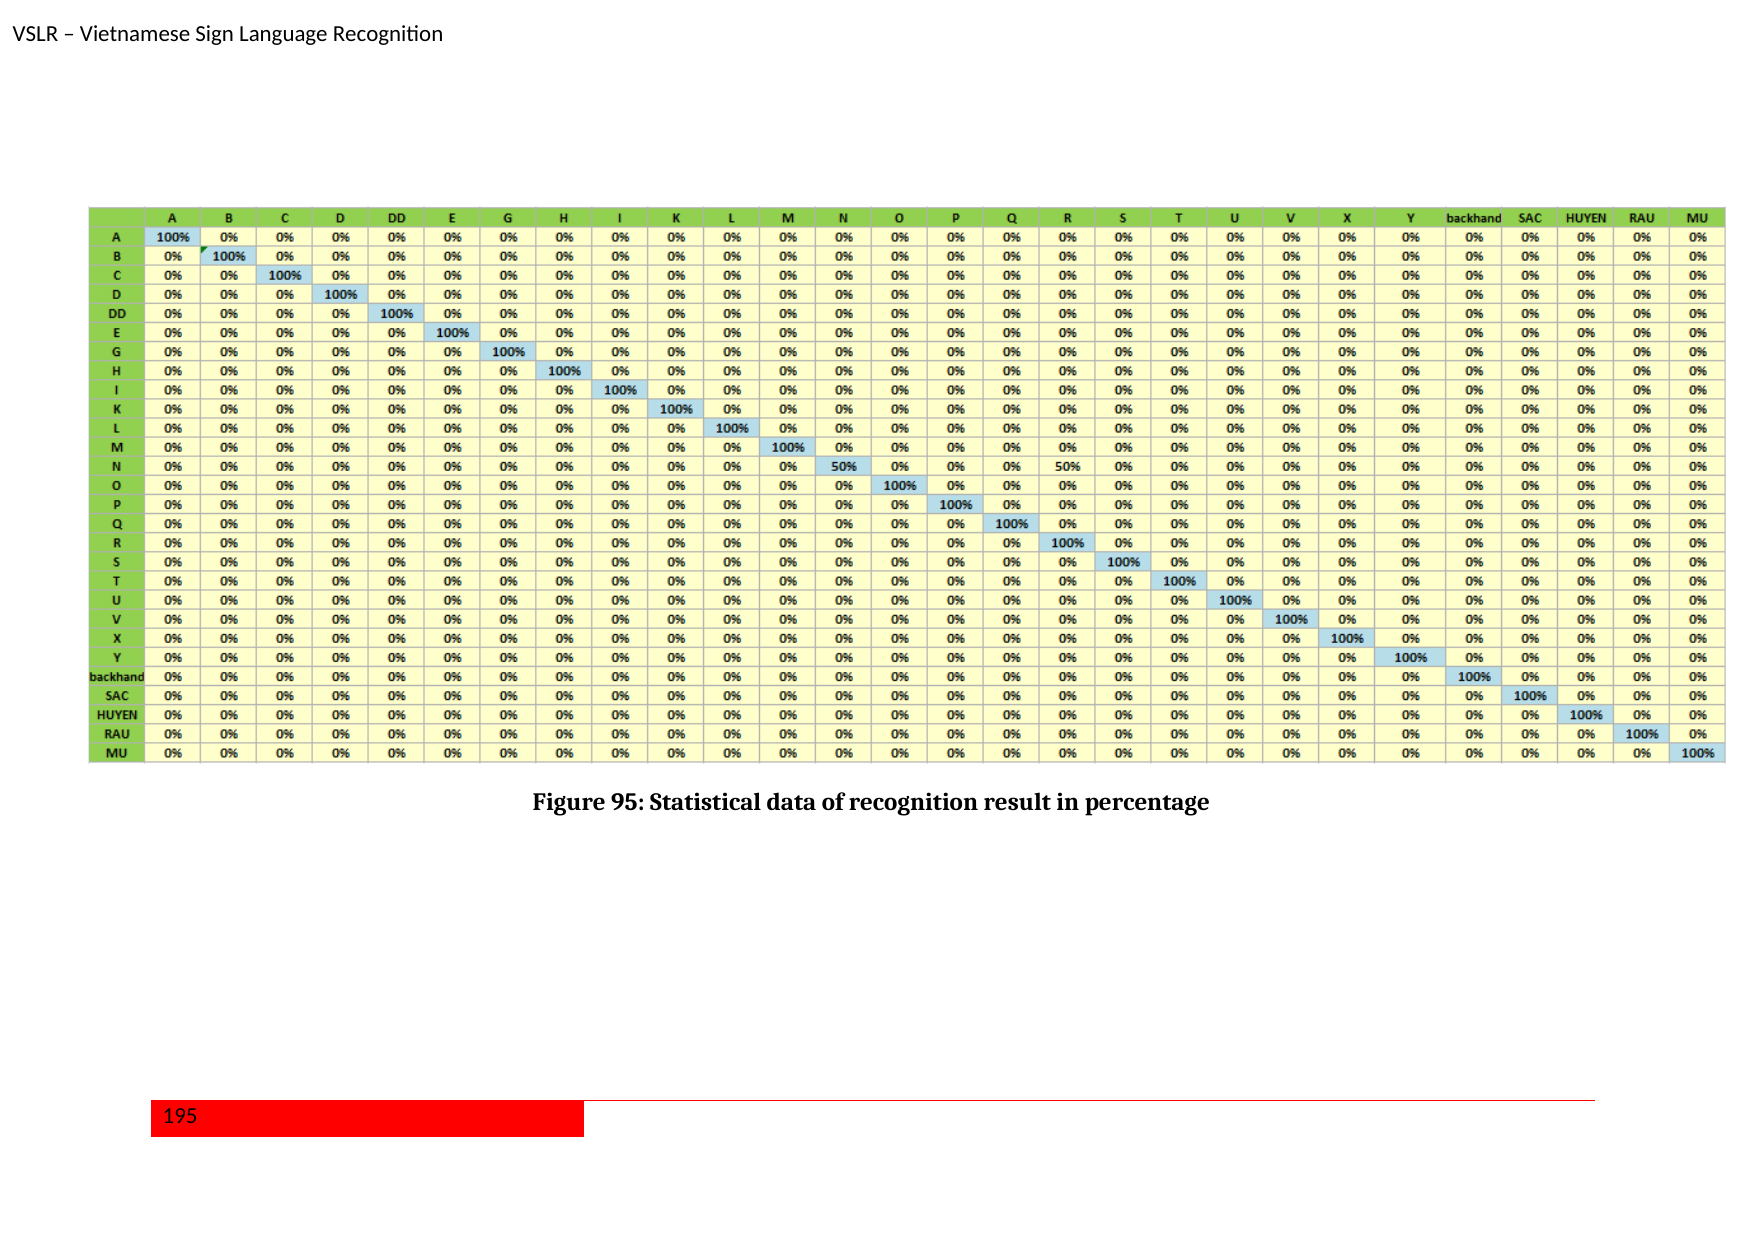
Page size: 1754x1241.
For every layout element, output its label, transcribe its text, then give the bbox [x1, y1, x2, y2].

picture [88, 206, 1726, 764]
text Figure 95: Statistical data of recognition result in percentage [88, 788, 1654, 817]
